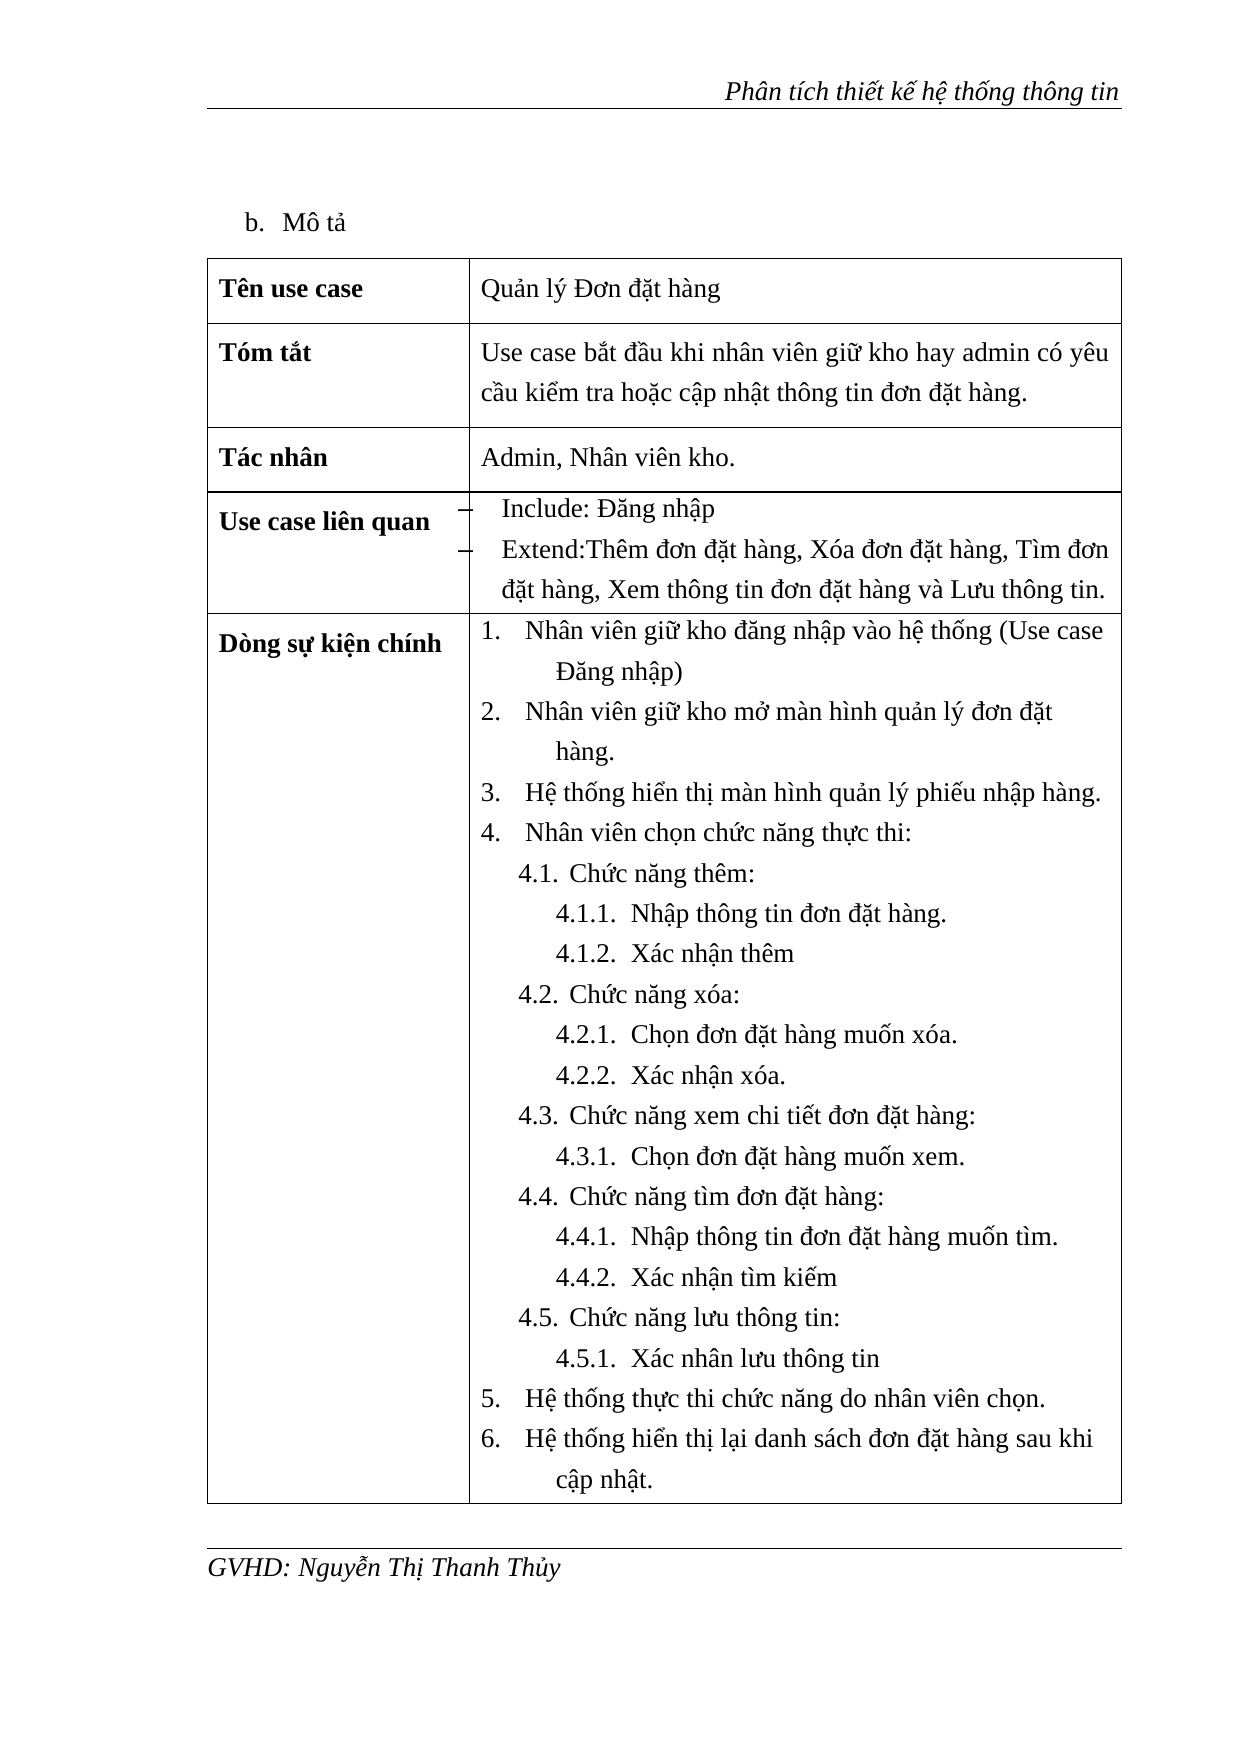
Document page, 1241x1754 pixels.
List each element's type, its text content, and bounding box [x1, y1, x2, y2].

table_cell Tác nhân [208, 428, 469, 491]
table_cell Tóm tắt [208, 324, 469, 427]
table_cell Use case liên quan [208, 493, 469, 613]
table_cell Include: Đăng nhập Extend:Thêm đơn đặt hàng, Xóa đơn đặt hàng, Tìm đơn đặt hàng, Xem thông tin đơn đặt hàng và Lưu thông tin. [470, 493, 1121, 613]
list Mô tả [244, 206, 1122, 237]
table_header Quản lý Đơn đặt hàng [470, 259, 1121, 322]
table_cell Dòng sự kiện chính [208, 614, 469, 1503]
table_cell Nhân viên giữ kho đăng nhập vào hệ thống (Use case Đăng nhập) Nhân viên giữ kho mở màn hình quản lý đơn đặt hàng. Hệ thống hiển thị màn hình quản lý phiếu nhập hàng. Nhân viên chọn chức năng thực thi: Chức năng thêm: Nhập thông tin đơn đặt hàng. Xác nhận thêm Chức năng xóa: Chọn đơn đặt hàng muốn xóa. Xác nhận xóa. Chức năng xem chi tiết đơn đặt hàng: Chọn đơn đặt hàng muốn xem. Chức năng tìm đơn đặt hàng: Nhập thông tin đơn đặt hàng muốn tìm. Xác nhận tìm kiếm Chức năng lưu thông tin: Xác nhân lưu thông tin Hệ thống thực thi chức năng do nhân viên chọn. Hệ thống hiển thị lại danh sách đơn đặt hàng sau khi cập nhật. [470, 614, 1121, 1503]
table_cell Use case bắt đầu khi nhân viên giữ kho hay admin có yêu cầu kiểm tra hoặc cập nhật thông tin đơn đặt hàng. [470, 324, 1121, 427]
table_header Tên use case [208, 259, 469, 322]
table_cell Admin, Nhân viên kho. [470, 428, 1121, 491]
